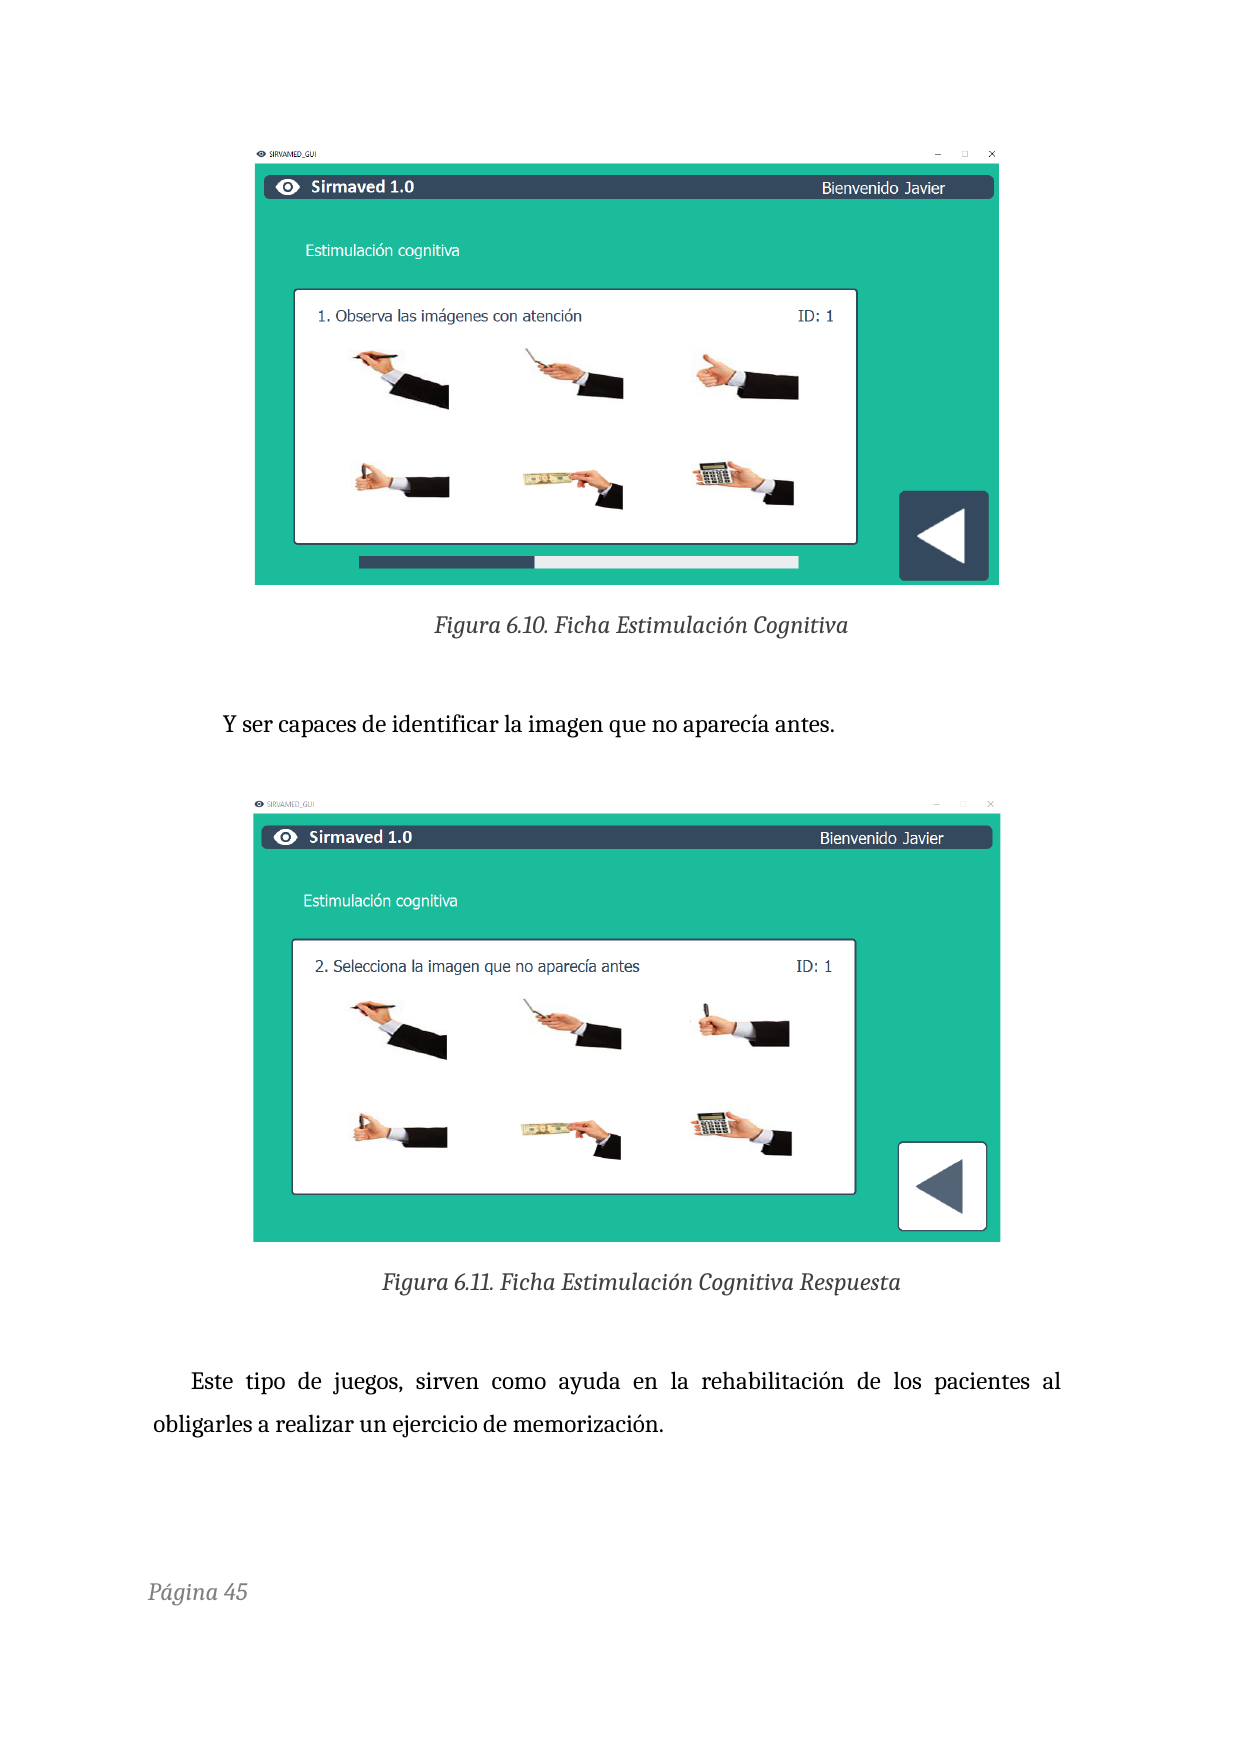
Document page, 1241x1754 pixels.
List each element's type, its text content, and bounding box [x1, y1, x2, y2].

text Y ser capaces de identificar la imagen que no aparecía antes. [153, 710, 1063, 739]
text Figura 6.11. Ficha Estimulación Cognitiva Respuesta [223, 1268, 1063, 1297]
text Este tipo de juegos, sirven como ayuda en la rehabilitación de los pacientes al obligarles a realizar un ejercicio de memorización. [153, 1367, 1063, 1439]
text Figura 6.10. Ficha Estimulación Cognitiva [223, 611, 1063, 640]
picture [253, 796, 1001, 1242]
picture [254, 147, 999, 585]
